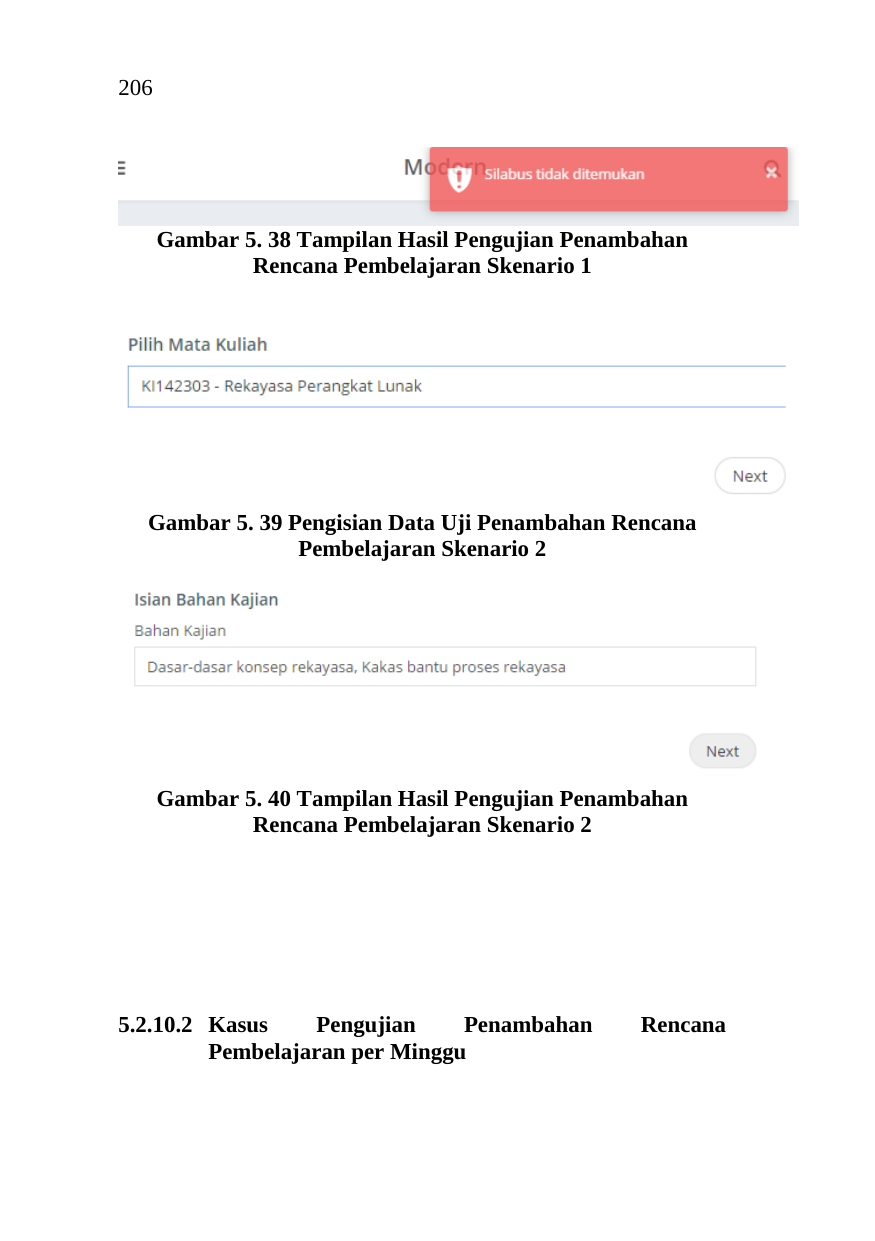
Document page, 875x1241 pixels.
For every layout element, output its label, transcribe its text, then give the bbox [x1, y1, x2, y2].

picture [118, 582, 782, 786]
subtitle Kasus Pengujian Penambahan Rencana Pembelajaran per Minggu [118, 1011, 726, 1064]
picture [118, 325, 808, 509]
picture [118, 147, 799, 226]
